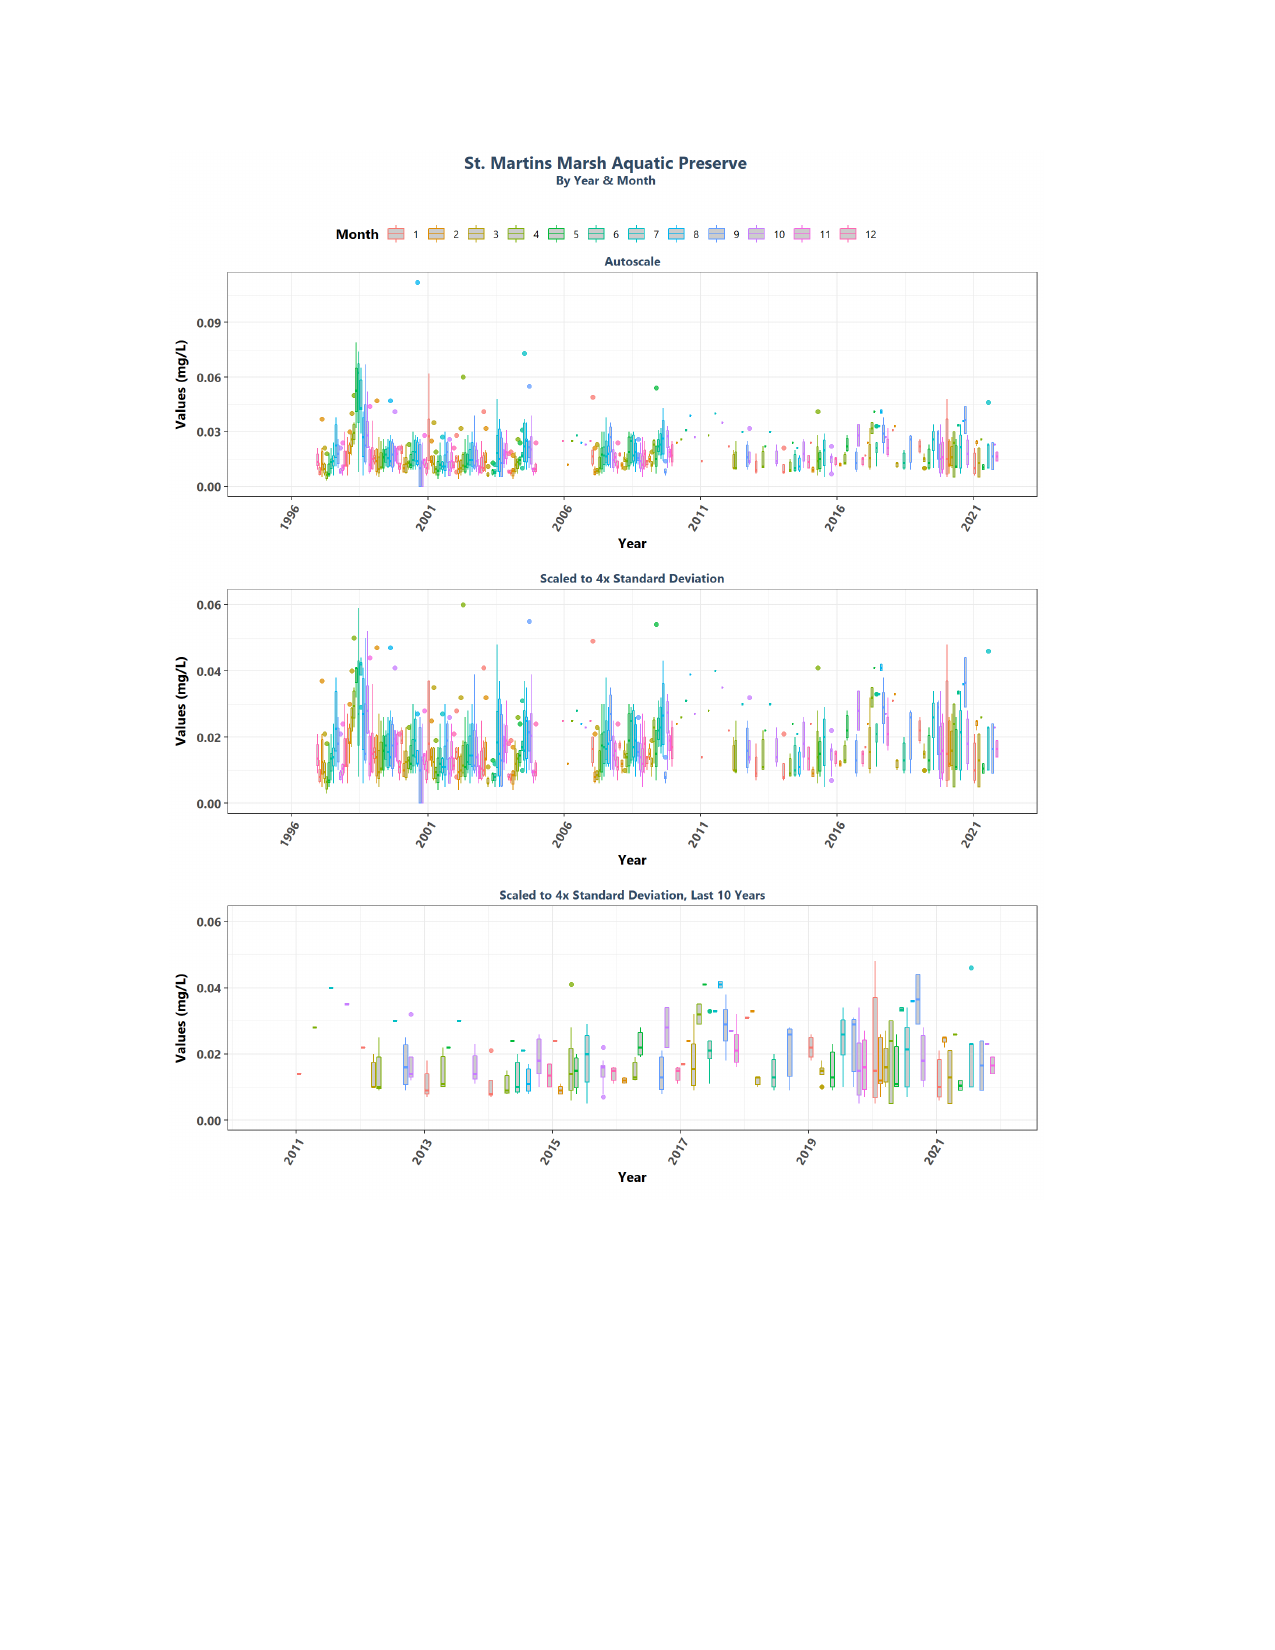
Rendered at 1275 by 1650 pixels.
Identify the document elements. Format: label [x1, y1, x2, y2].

picture [168, 150, 1044, 1200]
